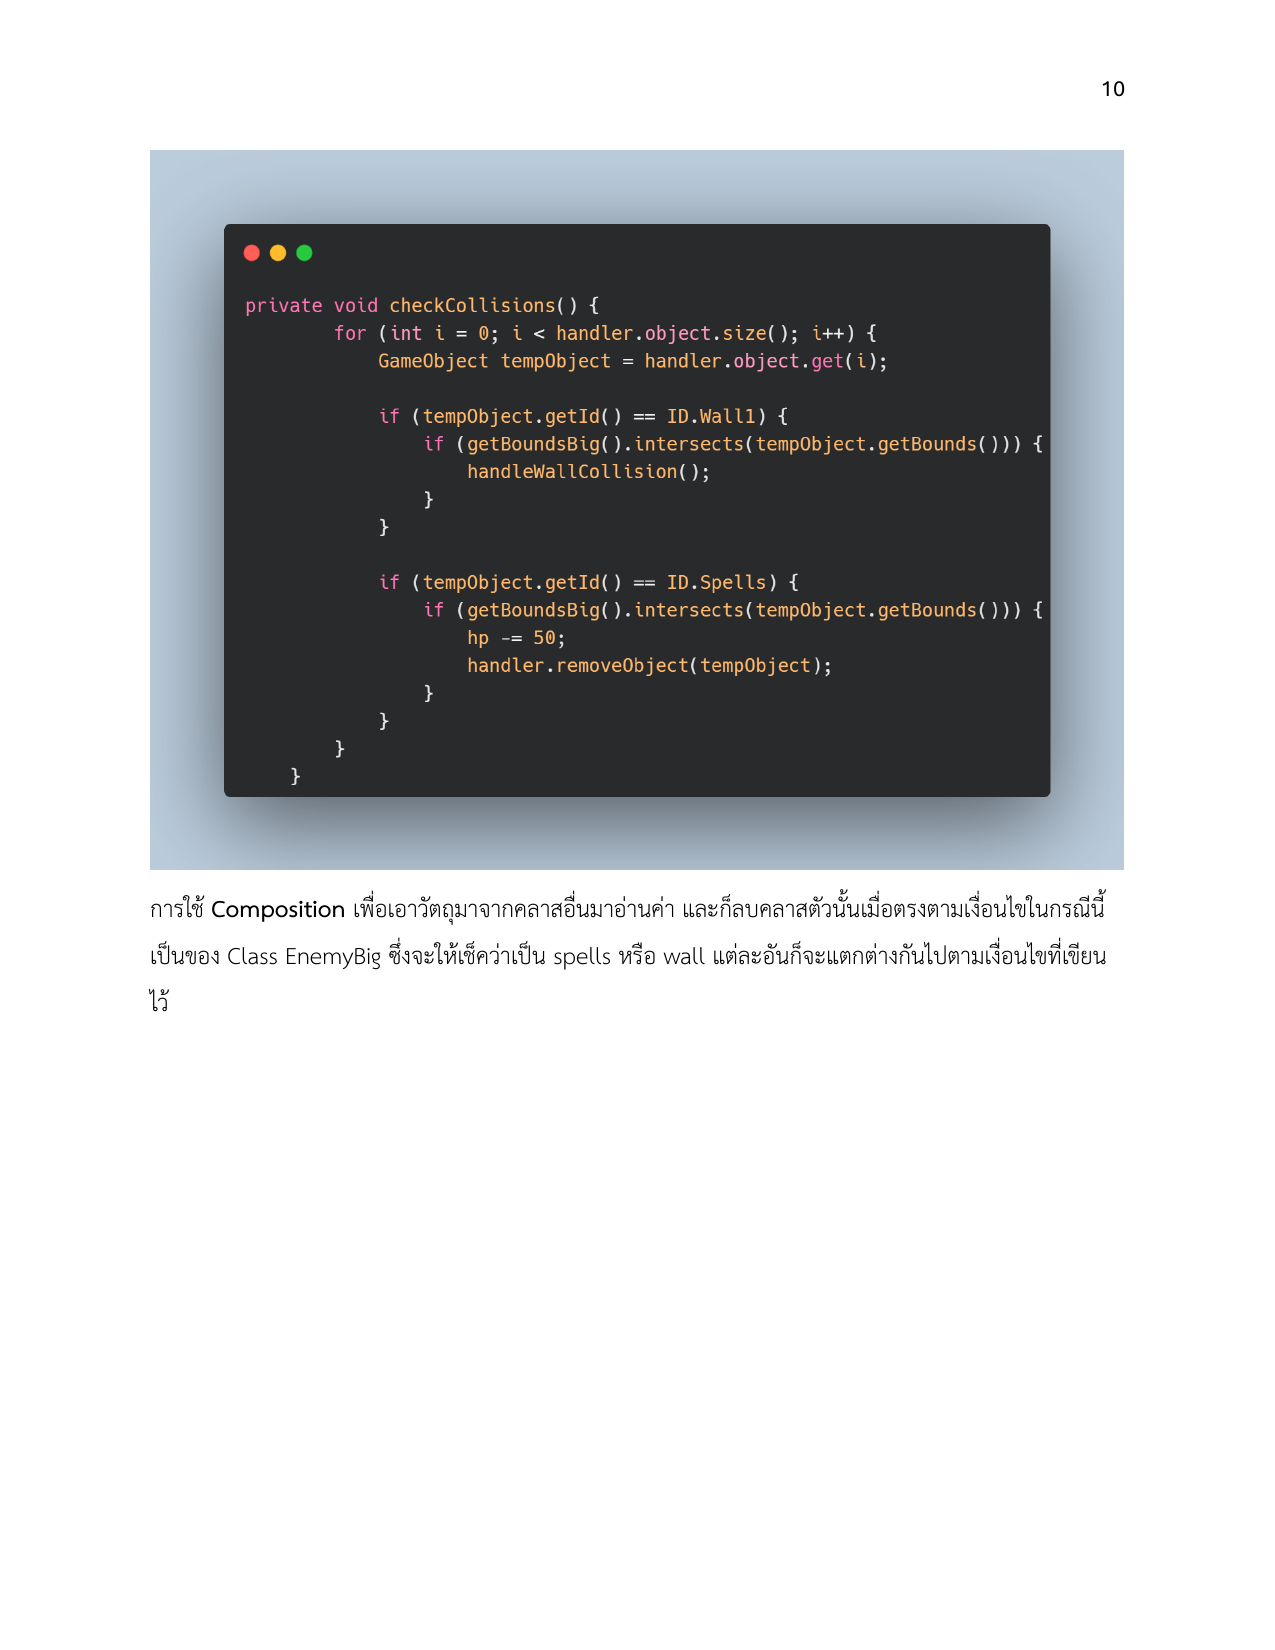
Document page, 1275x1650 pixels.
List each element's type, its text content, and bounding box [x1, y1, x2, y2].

text การใช้ Composition เพื่อเอาวัตถุมาจากคลาสอื่นมาอ่านค่า และก็ลบคลาสตัวนั้นเมื่อตรงตามเงื่อนไขในกรณีนี้เป็นของ Class EnemyBig ซึ่งจะให้เช็คว่าเป็น spells หรือ wall แต่ละอันก็จะแตกต่างกันไปตามเงื่อนไขที่เขียนไว้ [150, 889, 1125, 1026]
picture [150, 150, 1124, 870]
